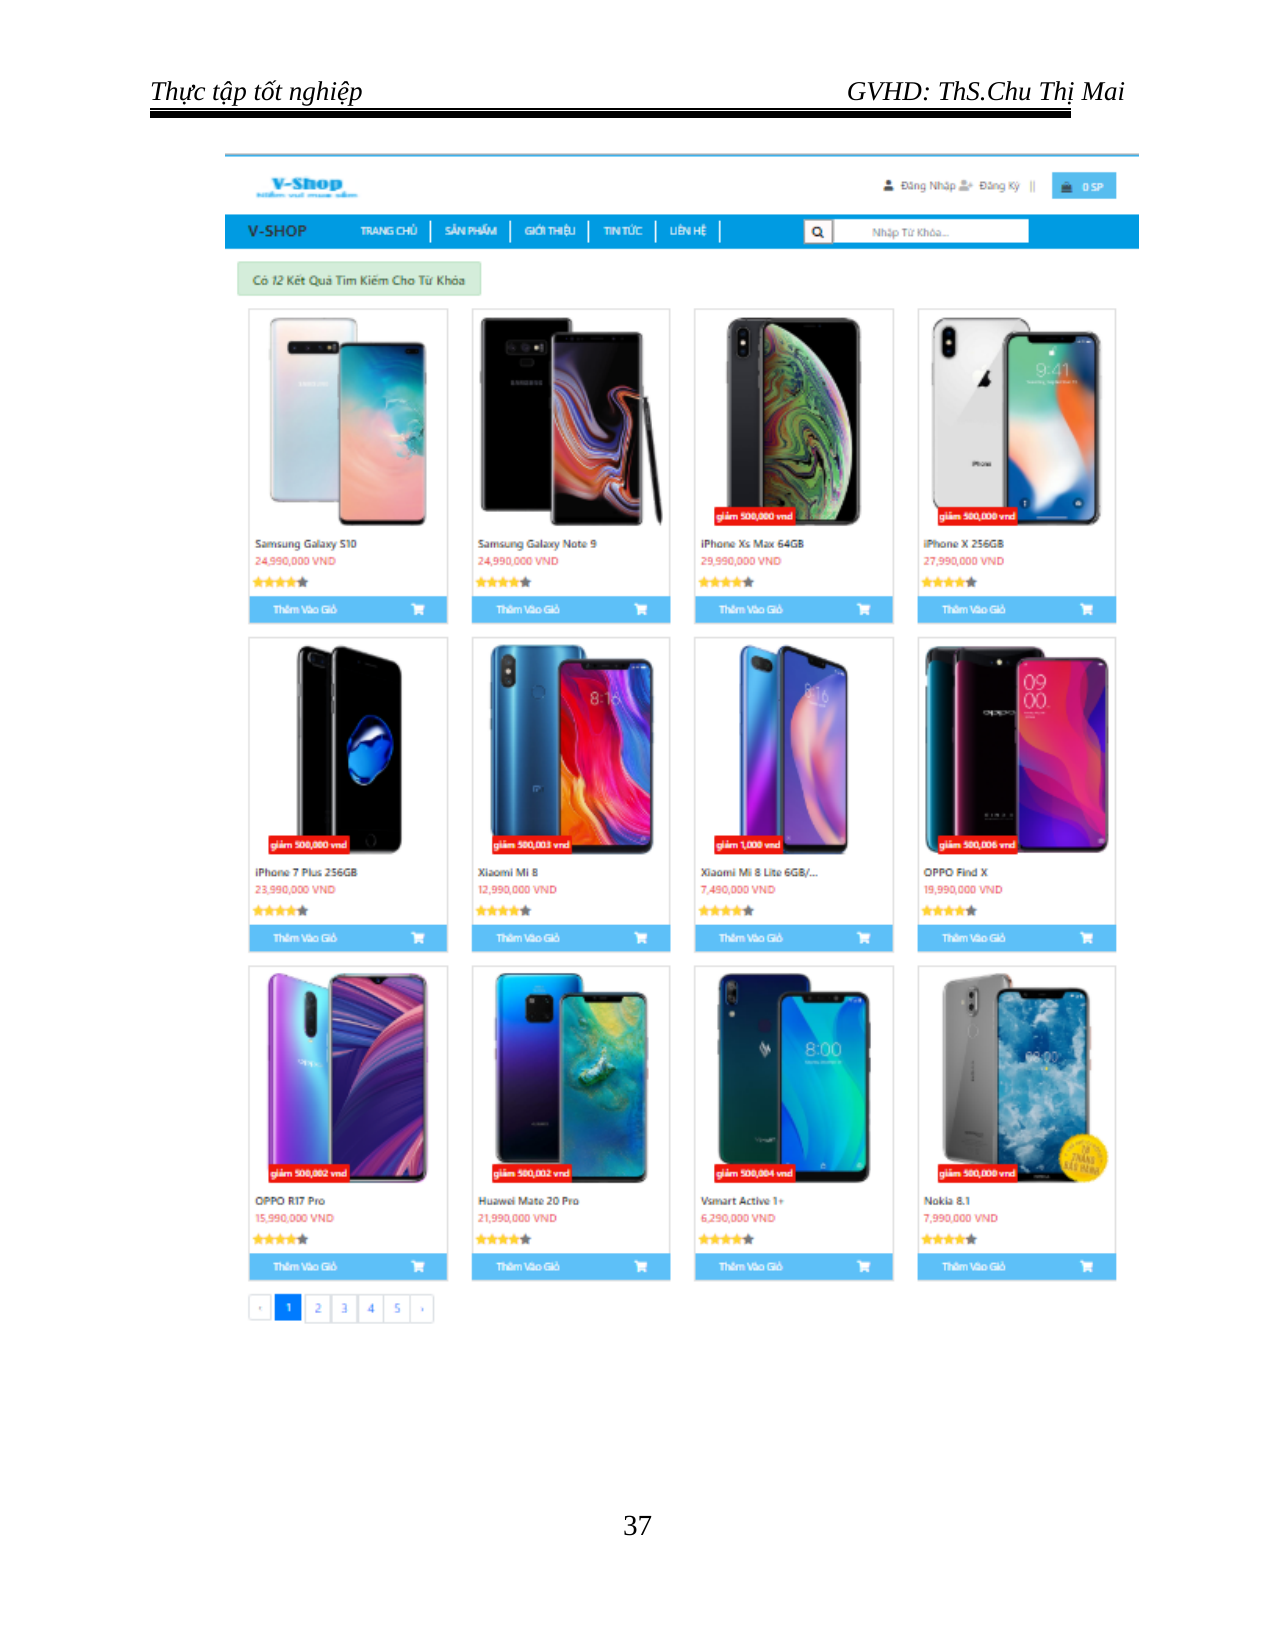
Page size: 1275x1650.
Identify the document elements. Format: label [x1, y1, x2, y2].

picture [525, 226, 545, 234]
picture [291, 227, 296, 236]
picture [694, 225, 706, 235]
picture [605, 227, 620, 234]
picture [225, 150, 1139, 214]
picture [397, 227, 412, 234]
picture [362, 227, 392, 234]
picture [679, 225, 690, 234]
picture [565, 225, 571, 234]
picture [623, 227, 629, 234]
picture [629, 226, 641, 234]
picture [446, 224, 465, 234]
picture [249, 226, 258, 236]
picture [468, 224, 496, 234]
picture [549, 227, 562, 234]
picture [804, 219, 1028, 244]
picture [266, 226, 277, 236]
picture [225, 249, 1139, 1349]
